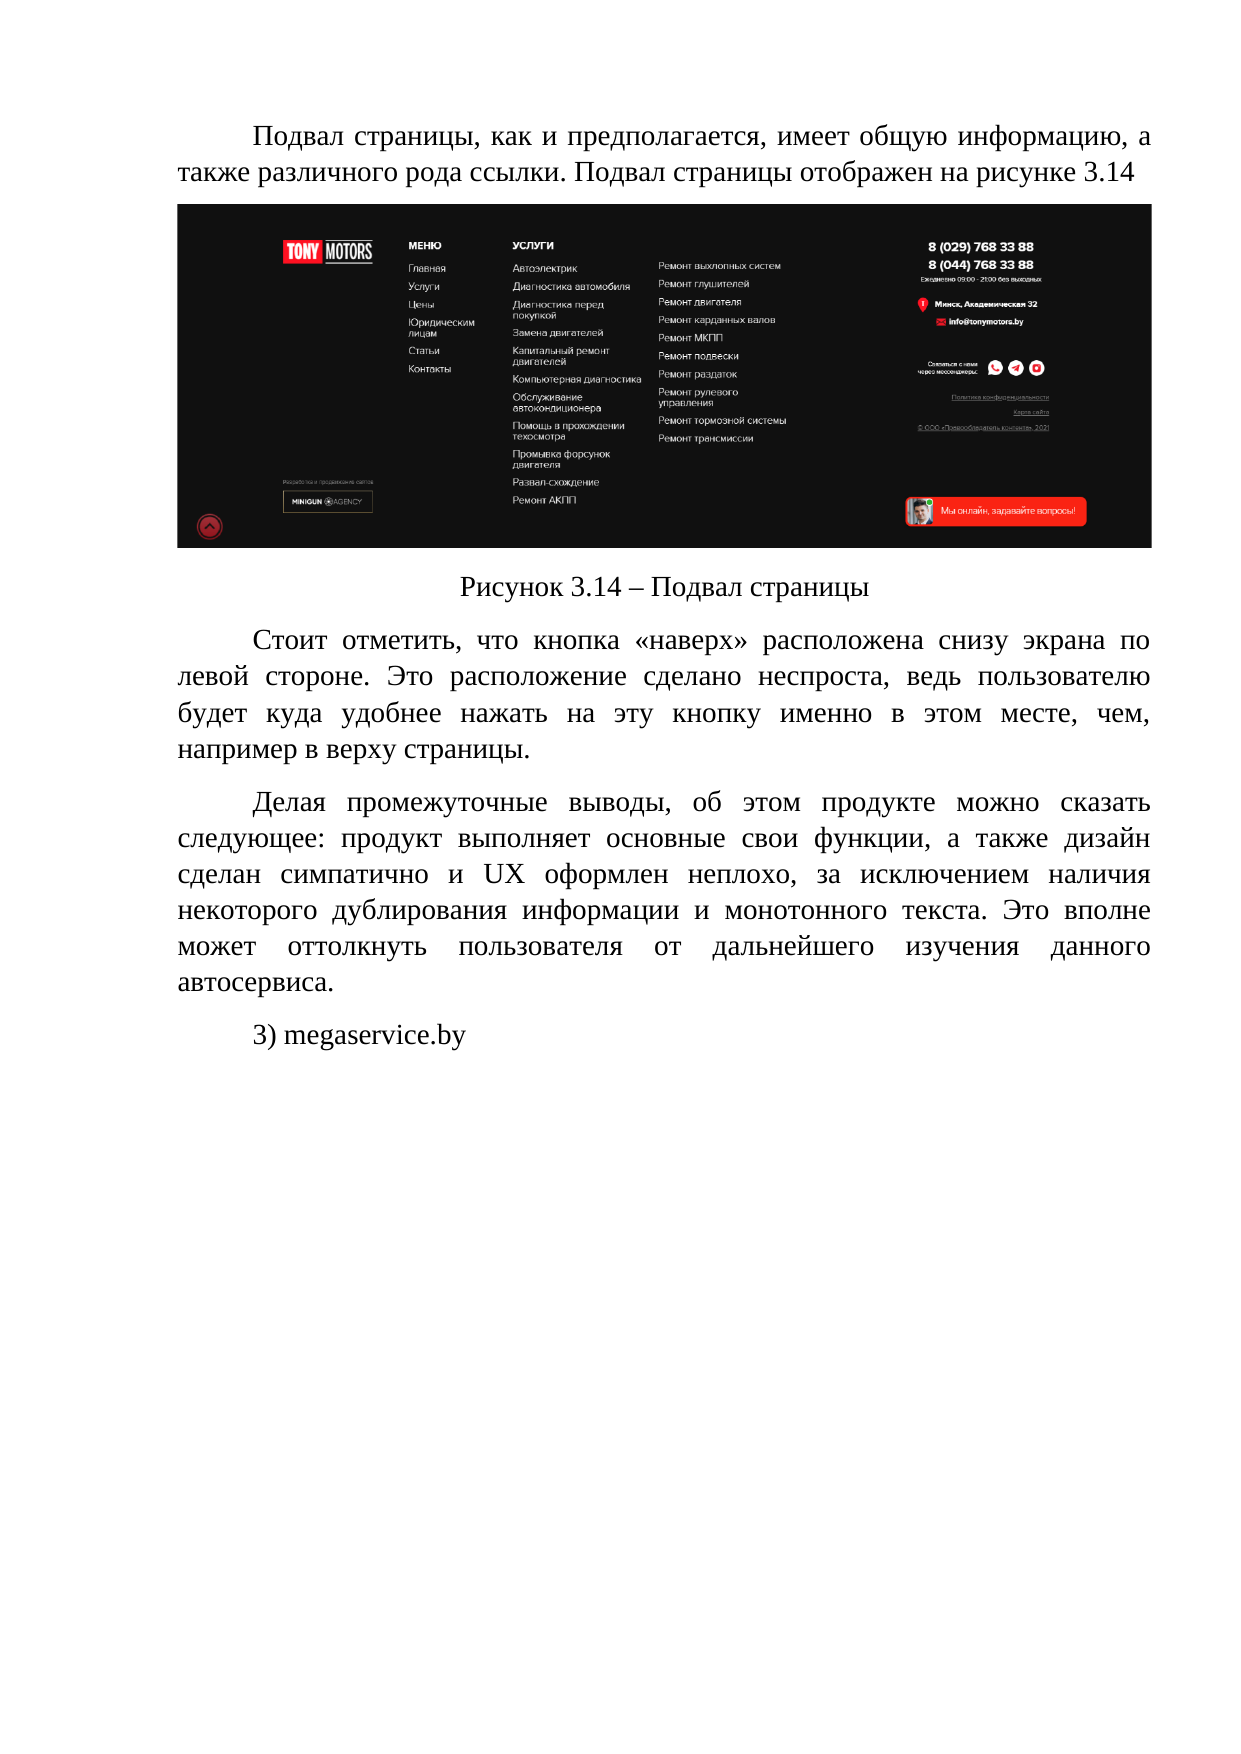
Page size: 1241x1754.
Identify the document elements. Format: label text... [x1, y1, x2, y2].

text 3) megaservice.by [177, 1017, 1152, 1051]
picture [177, 204, 1152, 548]
text Подвал страницы, как и предполагается, имеет общую информацию, а также различного рода ссылки. Подвал страницы отображен на рисунке 3.14 [177, 118, 1152, 188]
text Рисунок 3.14 – Подвал страницы [177, 548, 1152, 603]
text Делая промежуточные выводы, об этом продукте можно сказать следующее: продукт выполняет основные свои функции, а также дизайн сделан симпатично и UX оформлен неплохо, за исключением наличия некоторого дублирования информации и монотонного текста. Это вполне может оттолкнуть пользователя от дальнейшего изучения данного автосервиса. [177, 784, 1152, 998]
text Стоит отметить, что кнопка «наверх» расположена снизу экрана по левой стороне. Это расположение сделано неспроста, ведь пользователю будет куда удобнее нажать на эту кнопку именно в этом месте, чем, например в верху страницы. [177, 622, 1152, 764]
